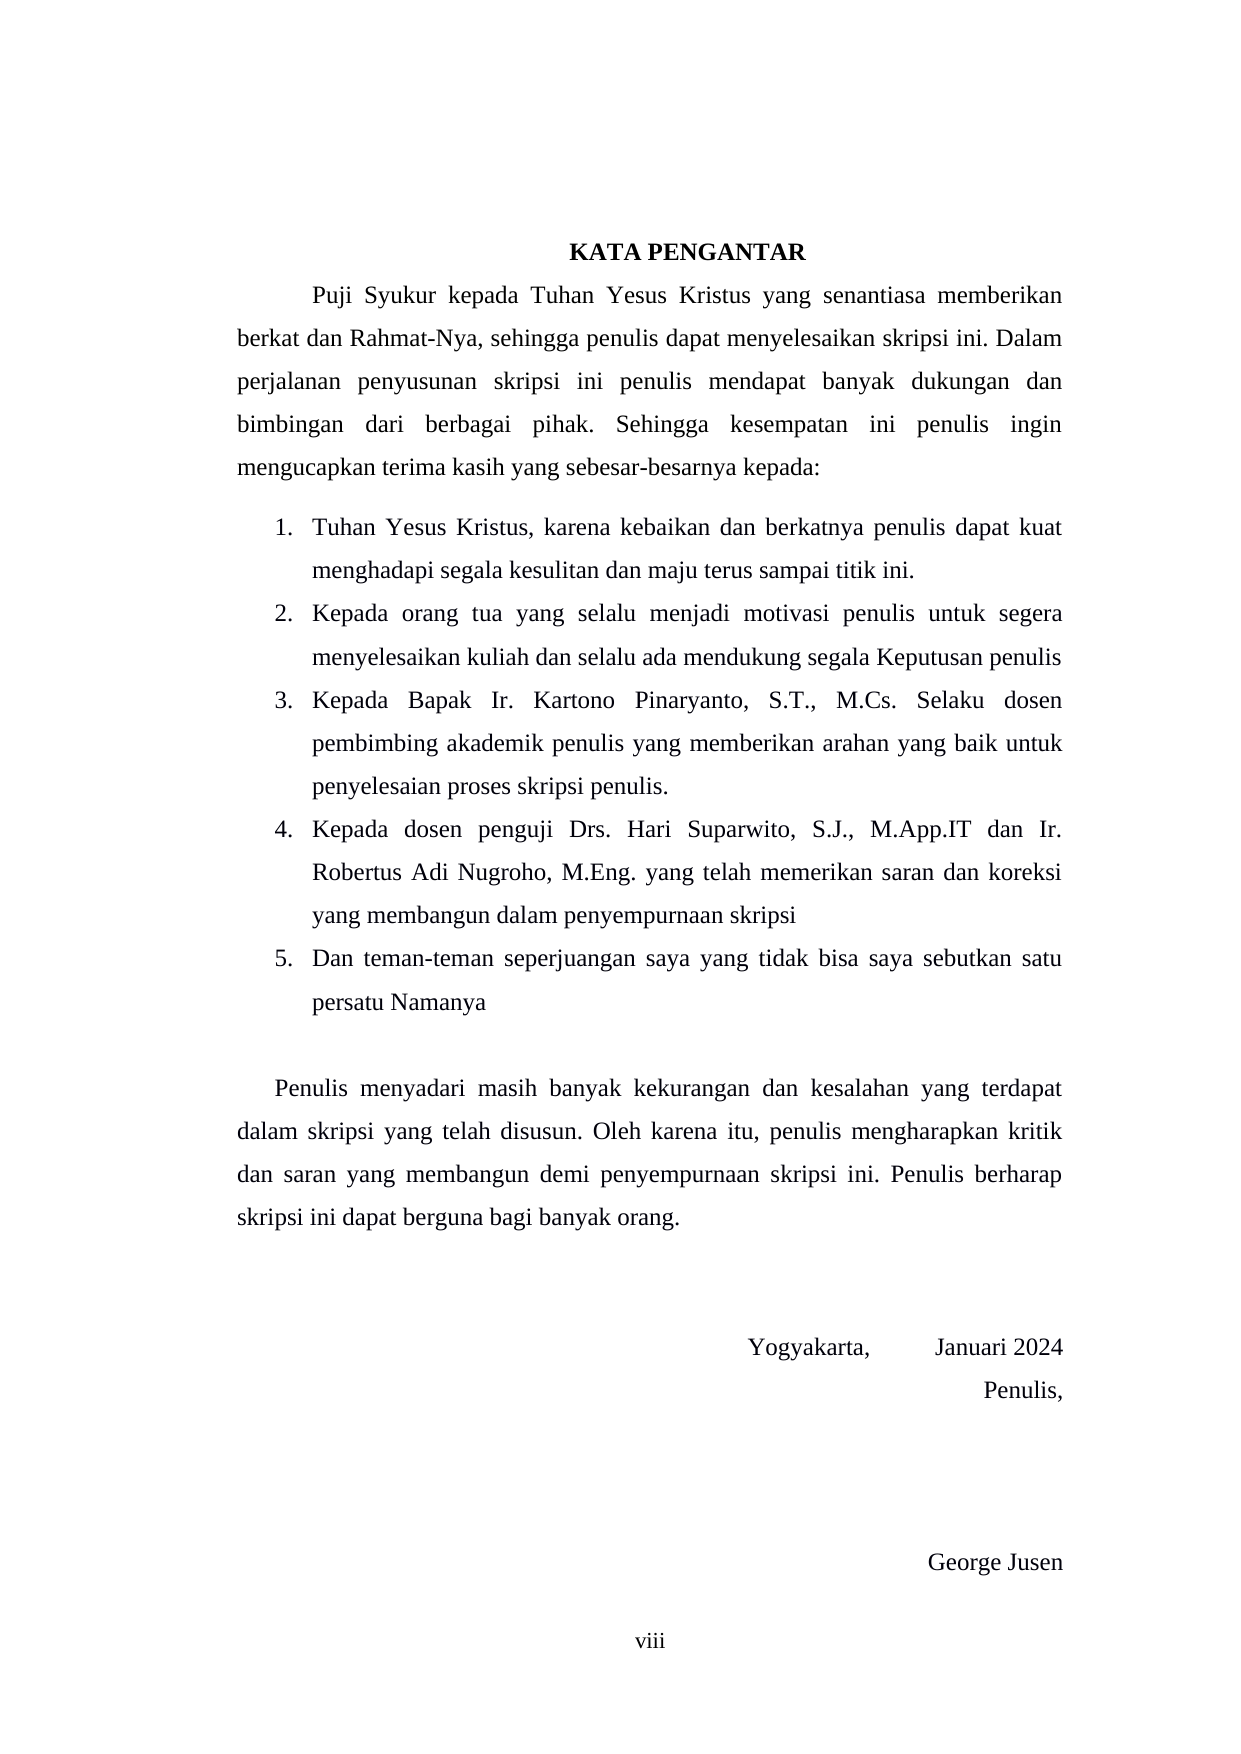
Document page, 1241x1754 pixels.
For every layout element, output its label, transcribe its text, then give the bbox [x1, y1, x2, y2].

list Kepada Bapak Ir. Kartono Pinaryanto, S.T., M.Cs. Selaku dosen pembimbing akademik penulis yang memberikan arahan yang baik untuk penyelesaian proses skripsi penulis. [274, 685, 1063, 800]
list Penulis menyadari masih banyak kekurangan dan kesalahan yang terdapat dalam skripsi yang telah disusun. Oleh karena itu, penulis mengharapkan kritik dan saran yang membangun demi penyempurnaan skripsi ini. Penulis berharap skripsi ini dapat berguna bagi banyak orang. [237, 1073, 1063, 1231]
list Kepada orang tua yang selalu menjadi motivasi penulis untuk segera menyelesaikan kuliah dan selalu ada mendukung segala Keputusan penulis [274, 598, 1063, 670]
list Penulis, [237, 1375, 1063, 1403]
list Yogyakarta, Januari 2024 [237, 1332, 1063, 1360]
text Puji Syukur kepada Tuhan Yesus Kristus yang senantiasa memberikan berkat dan Rahmat-Nya, sehingga penulis dapat menyelesaikan skripsi ini. Dalam perjalanan penyusunan skripsi ini penulis mendapat banyak dukungan dan bimbingan dari berbagai pihak. Sehingga kesempatan ini penulis ingin mengucapkan terima kasih yang sebesar-besarnya kepada: [237, 280, 1063, 481]
list Dan teman-teman seperjuangan saya yang tidak bisa saya sebutkan satu persatu Namanya [274, 943, 1063, 1015]
subtitle KATA PENGANTAR [312, 237, 1063, 266]
list George Jusen [237, 1547, 1063, 1576]
list Tuhan Yesus Kristus, karena kebaikan dan berkatnya penulis dapat kuat menghadapi segala kesulitan dan maju terus sampai titik ini. [274, 512, 1063, 584]
list Kepada dosen penguji Drs. Hari Suparwito, S.J., M.App.IT dan Ir. Robertus Adi Nugroho, M.Eng. yang telah memerikan saran dan koreksi yang membangun dalam penyempurnaan skripsi [274, 814, 1063, 929]
